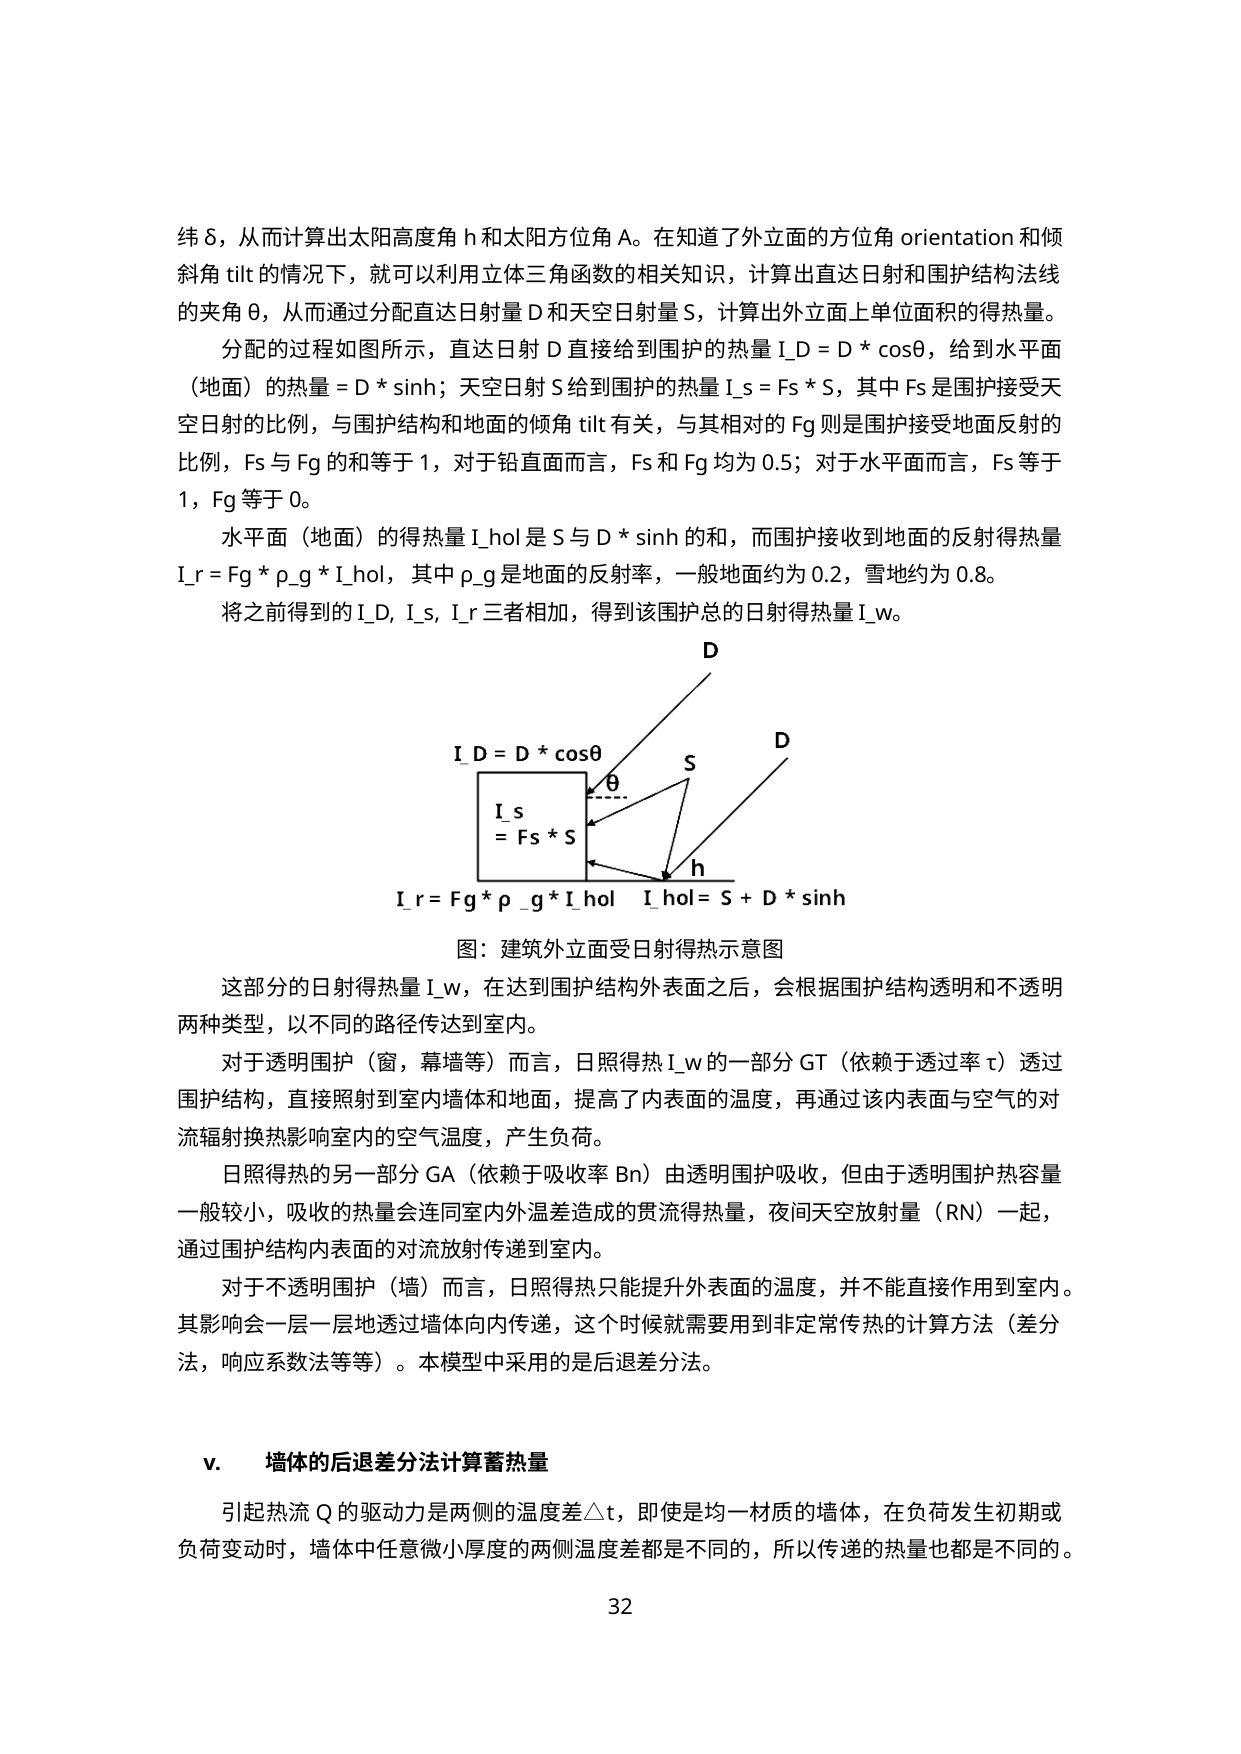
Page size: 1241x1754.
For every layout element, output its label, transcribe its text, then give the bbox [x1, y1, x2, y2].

text 日照得热的另一部分GA（依赖于吸收率Bn）由透明围护吸收，但由于透明围护热容量一般较小，吸收的热量会连同室内外温差造成的贯流得热量，夜间天空放射量（RN）一起，通过围护结构内表面的对流放射传递到室内。 [177, 1154, 1063, 1267]
subtitle 墙体的后退差分法计算蓄热量 [221, 1442, 1063, 1479]
text 对于透明围护（窗，幕墙等）而言，日照得热I_w的一部分GT（依赖于透过率τ）透过围护结构，直接照射到室内墙体和地面，提高了内表面的温度，再通过该内表面与空气的对流辐射换热影响室内的空气温度，产生负荷。 [177, 1042, 1063, 1154]
text 分配的过程如图所示，直达日射D直接给到围护的热量I_D = D * cosθ，给到水平面（地面）的热量 = D * sinh；天空日射S给到围护的热量I_s = Fs * S，其中Fs是围护接受天空日射的比例，与围护结构和地面的倾角tilt有关，与其相对的Fg则是围护接受地面反射的比例，Fs与Fg的和等于1，对于铅直面而言，Fs和Fg均为0.5；对于水平面而言，Fs等于1，Fg等于0。 [177, 329, 1063, 517]
text 将之前得到的I_D, I_s, I_r三者相加，得到该围护总的日射得热量I_w。 [177, 592, 1063, 629]
text 对于不透明围护（墙）而言，日照得热只能提升外表面的温度，并不能直接作用到室内。其影响会一层一层地透过墙体向内传递，这个时候就需要用到非定常传热的计算方法（差分法，响应系数法等等）。本模型中采用的是后退差分法。 [177, 1267, 1063, 1379]
text 水平面（地面）的得热量I_hol是S与D * sinh的和，而围护接收到地面的反射得热量I_r = Fg * ρ_g * I_hol， 其中ρ_g是地面的反射率，一般地面约为0.2，雪地约为0.8。 [177, 517, 1063, 592]
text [177, 1492, 1063, 1567]
text 这部分的日射得热量I_w，在达到围护结构外表面之后，会根据围护结构透明和不透明两种类型，以不同的路径传达到室内。 [177, 967, 1063, 1042]
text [177, 217, 1063, 329]
text 图：建筑外立面受日射得热示意图 [177, 929, 1063, 967]
